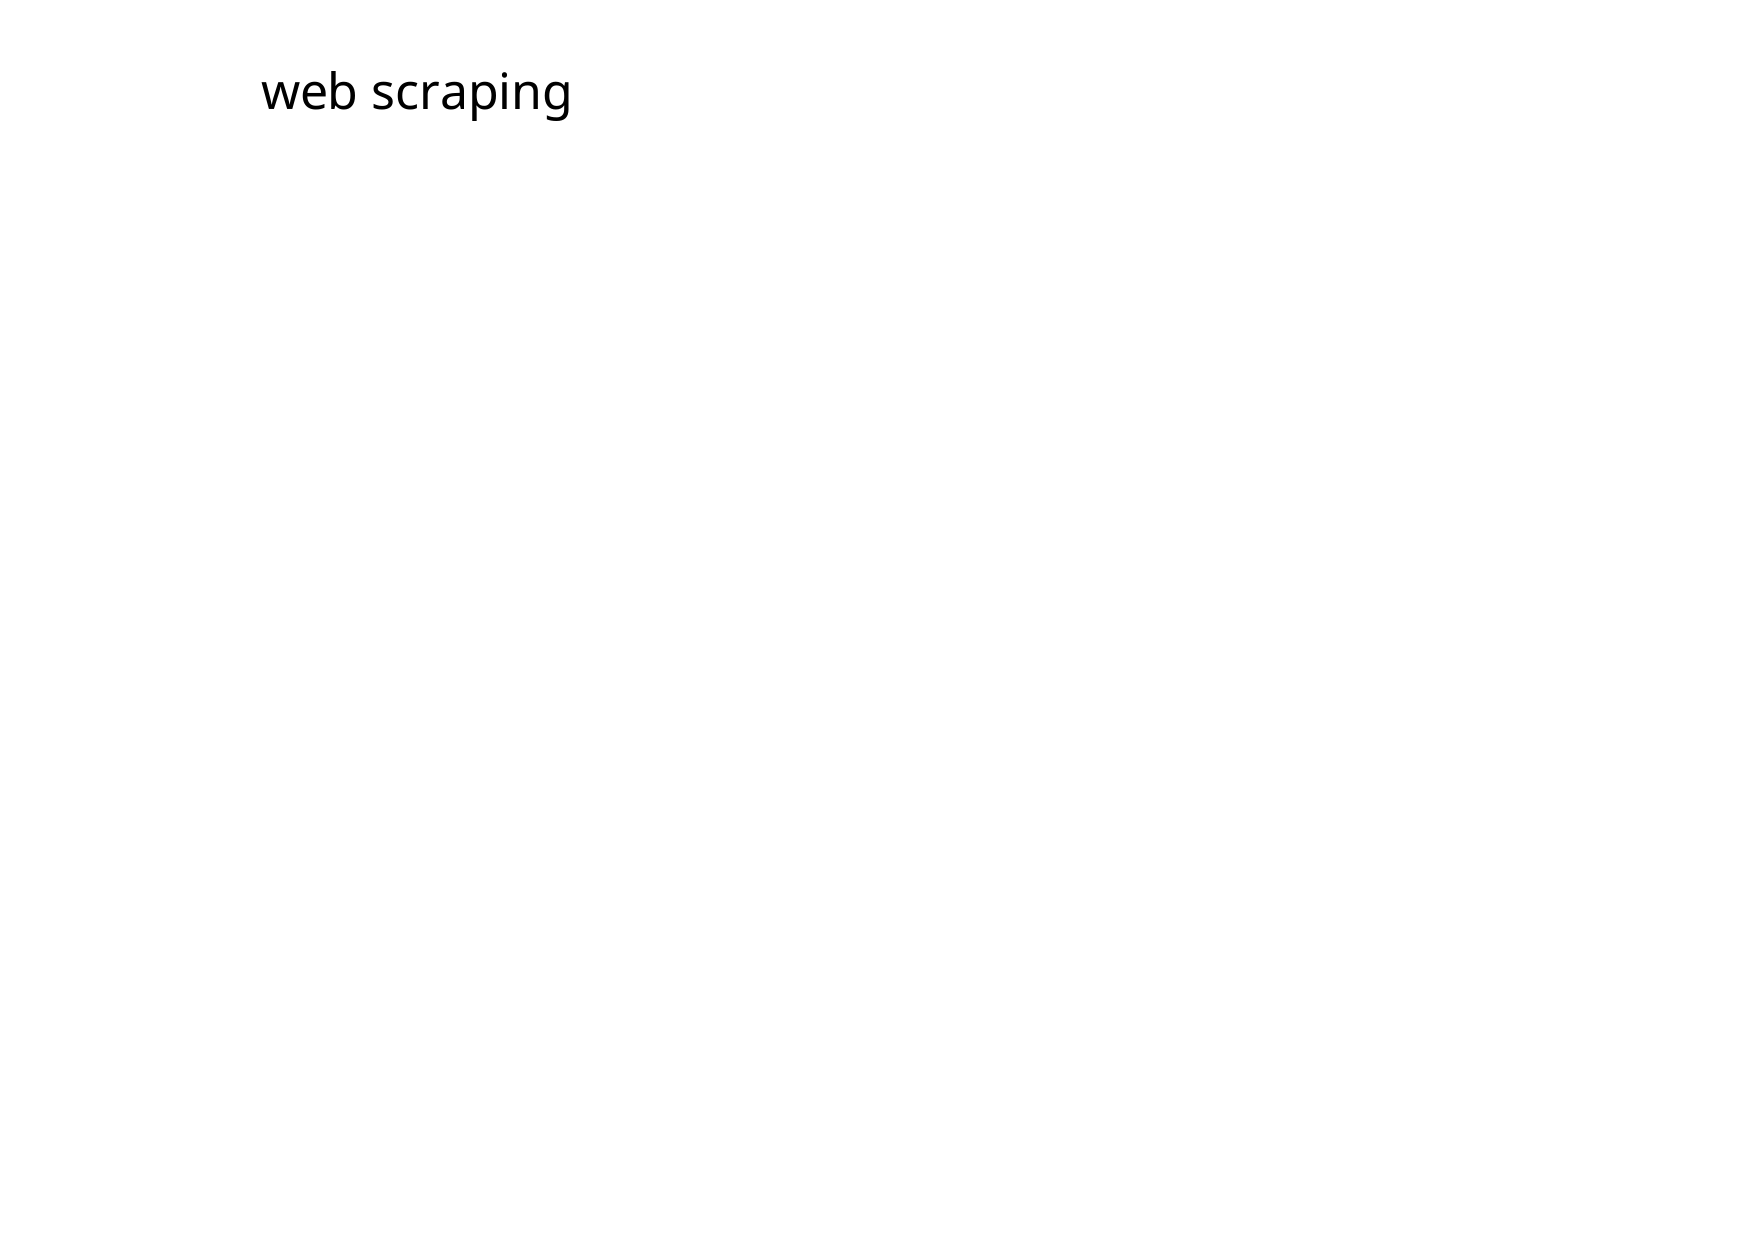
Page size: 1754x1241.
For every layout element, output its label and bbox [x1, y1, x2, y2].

list [217, 56, 1467, 124]
